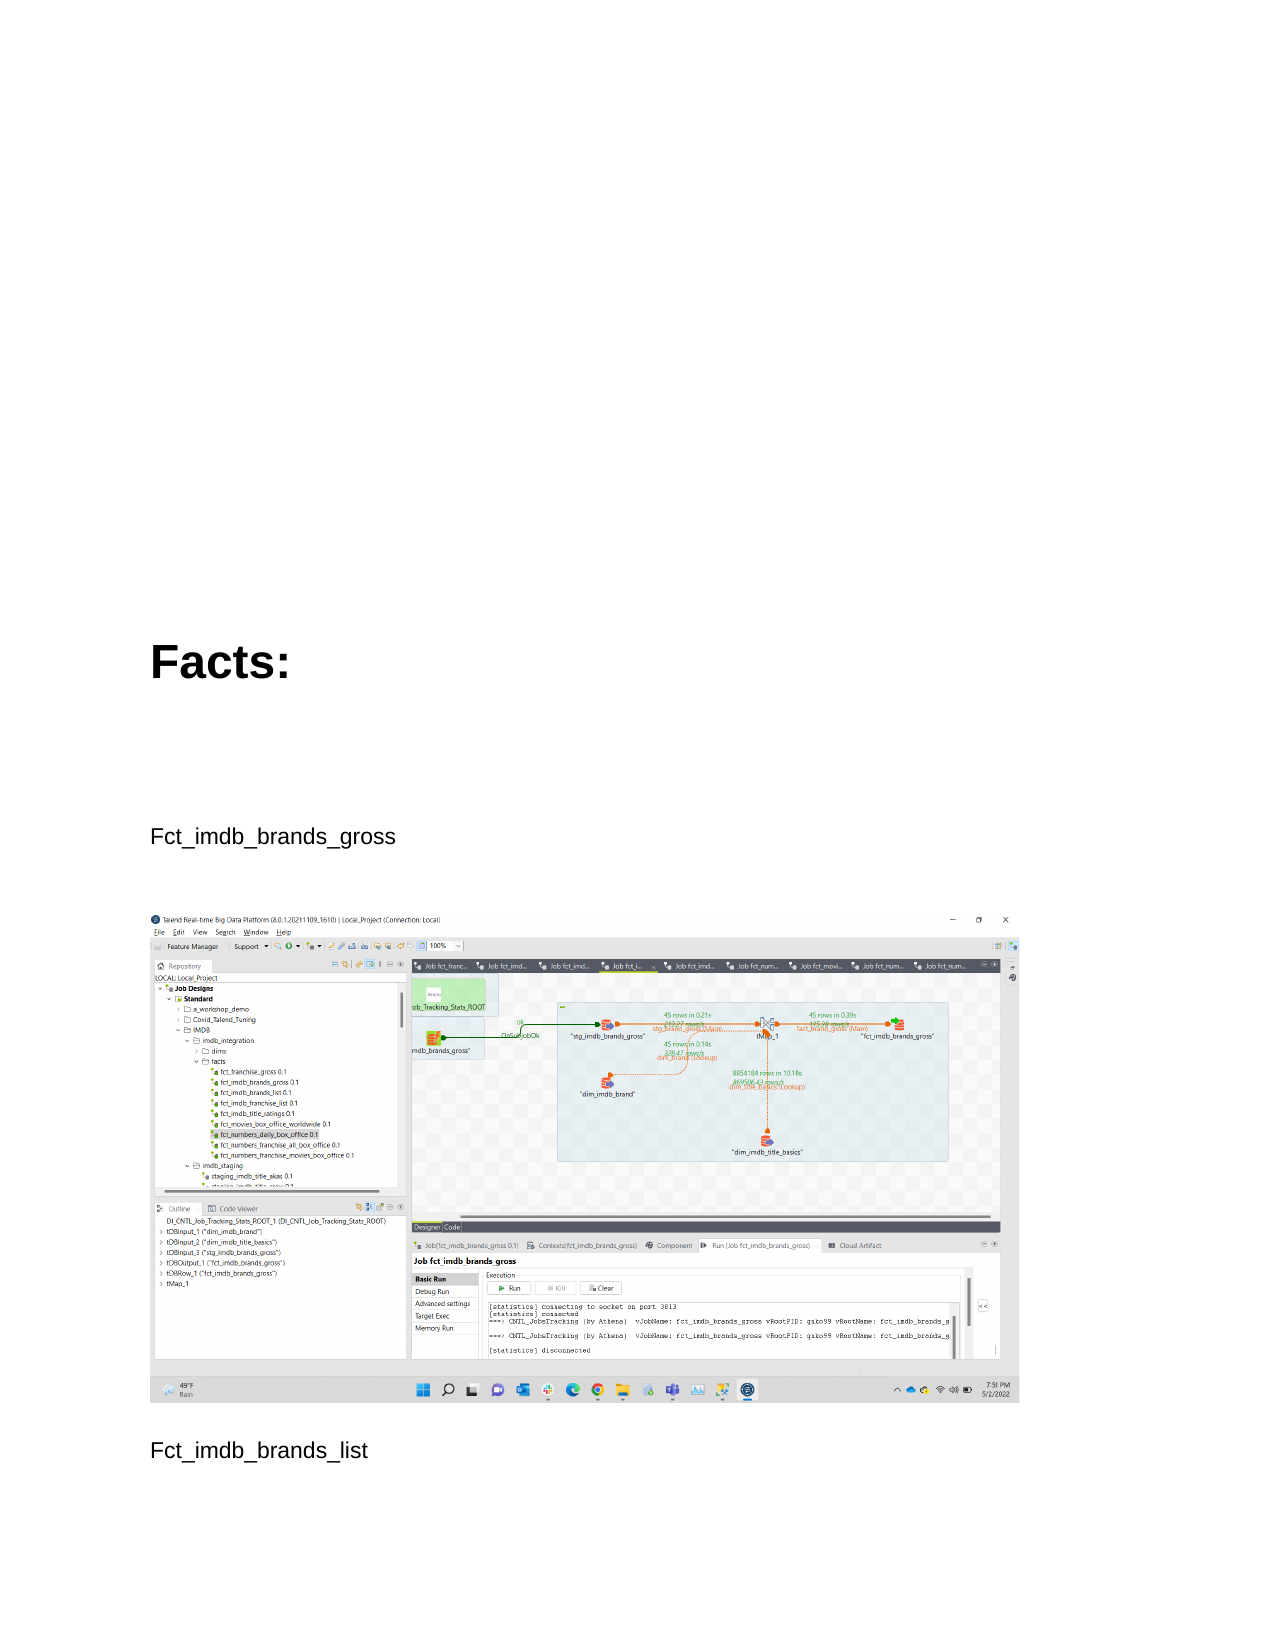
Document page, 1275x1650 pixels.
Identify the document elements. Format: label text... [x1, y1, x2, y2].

text Fct_imdb_brands_gross [150, 823, 1125, 849]
picture [150, 913, 1020, 1403]
text Fct_imdb_brands_list [150, 1437, 1125, 1463]
text Facts: [150, 633, 1125, 688]
